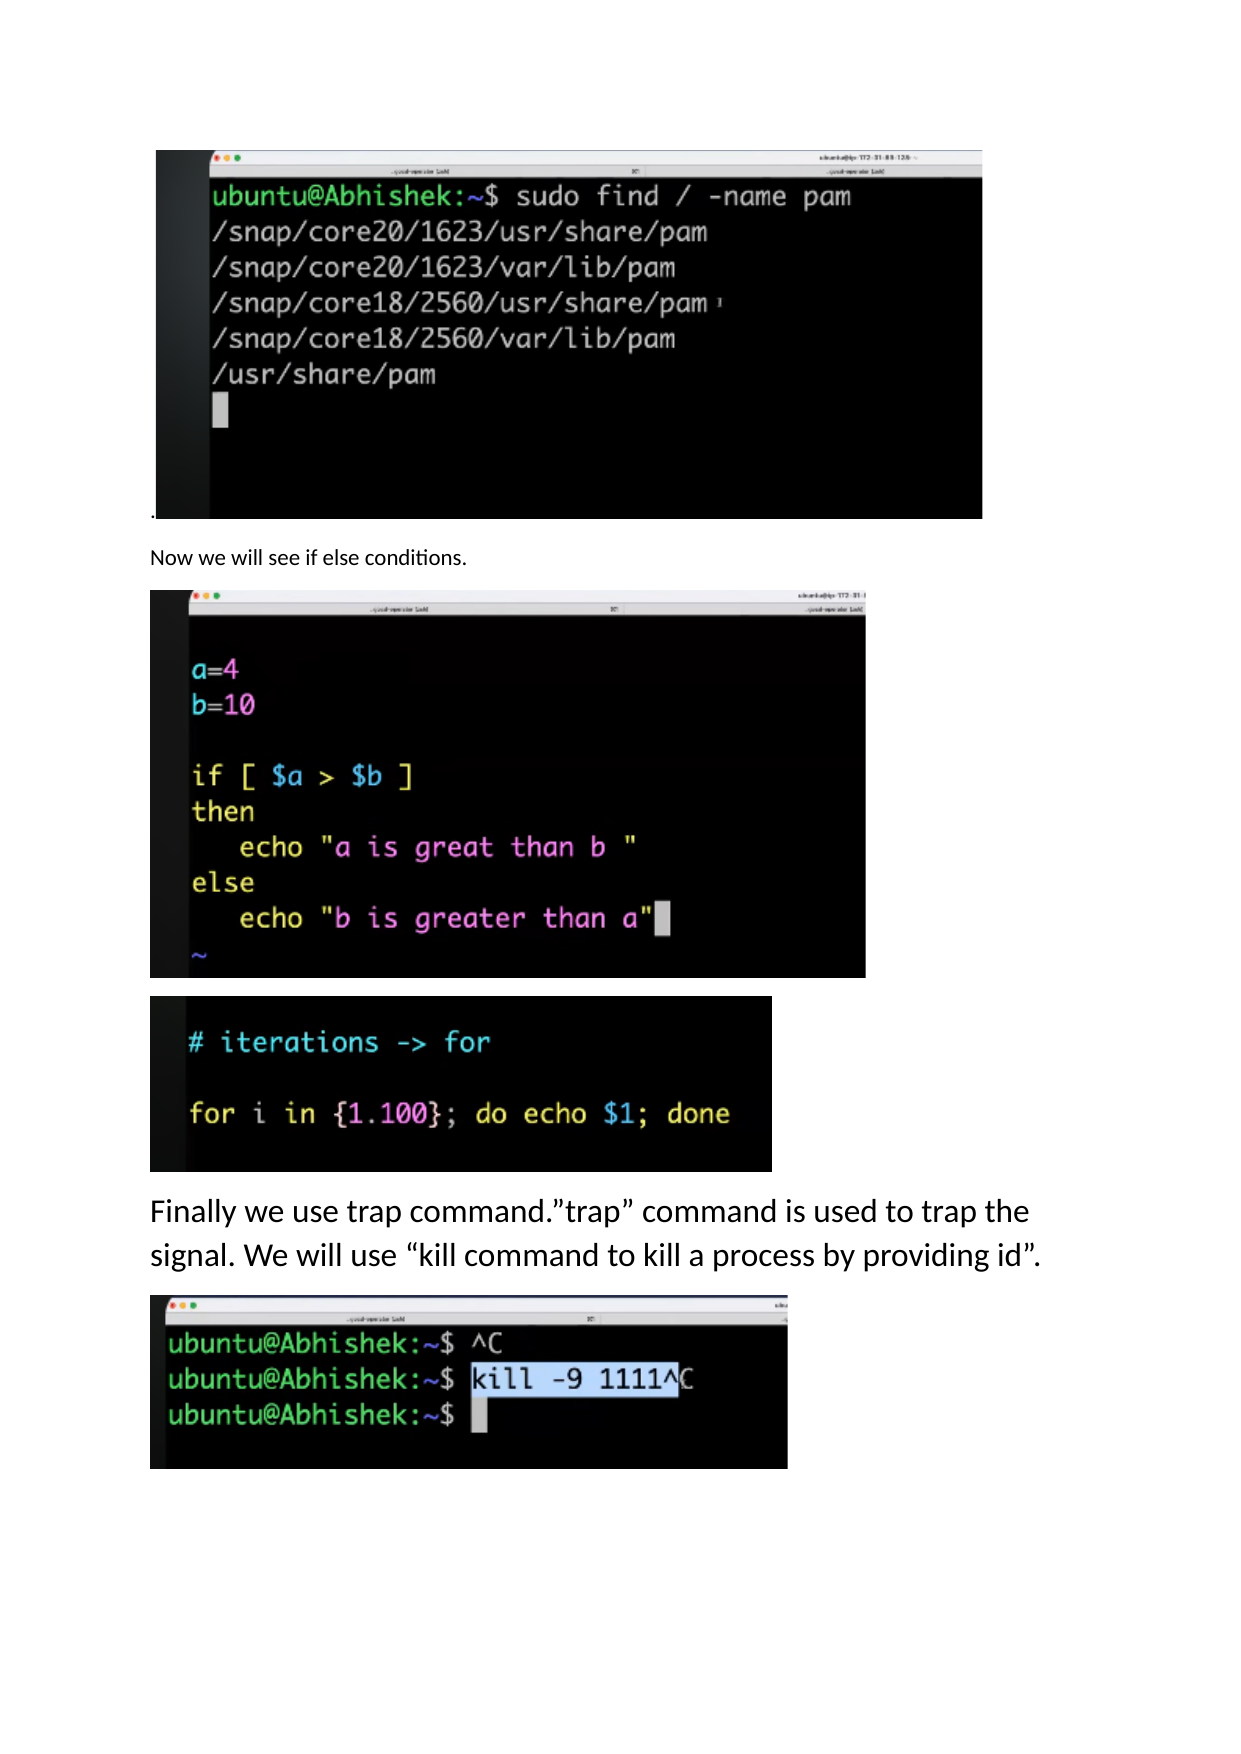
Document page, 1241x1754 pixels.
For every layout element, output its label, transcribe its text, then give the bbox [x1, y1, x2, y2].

text Finally we use trap command.”trap” command is used to trap the signal. We will use “kill command to kill a process by providing id”. [150, 1191, 1090, 1275]
text Now we will see if else conditions. [150, 543, 1090, 571]
picture [155, 150, 983, 519]
picture [150, 996, 772, 1172]
picture [150, 590, 866, 978]
picture [150, 1295, 788, 1469]
